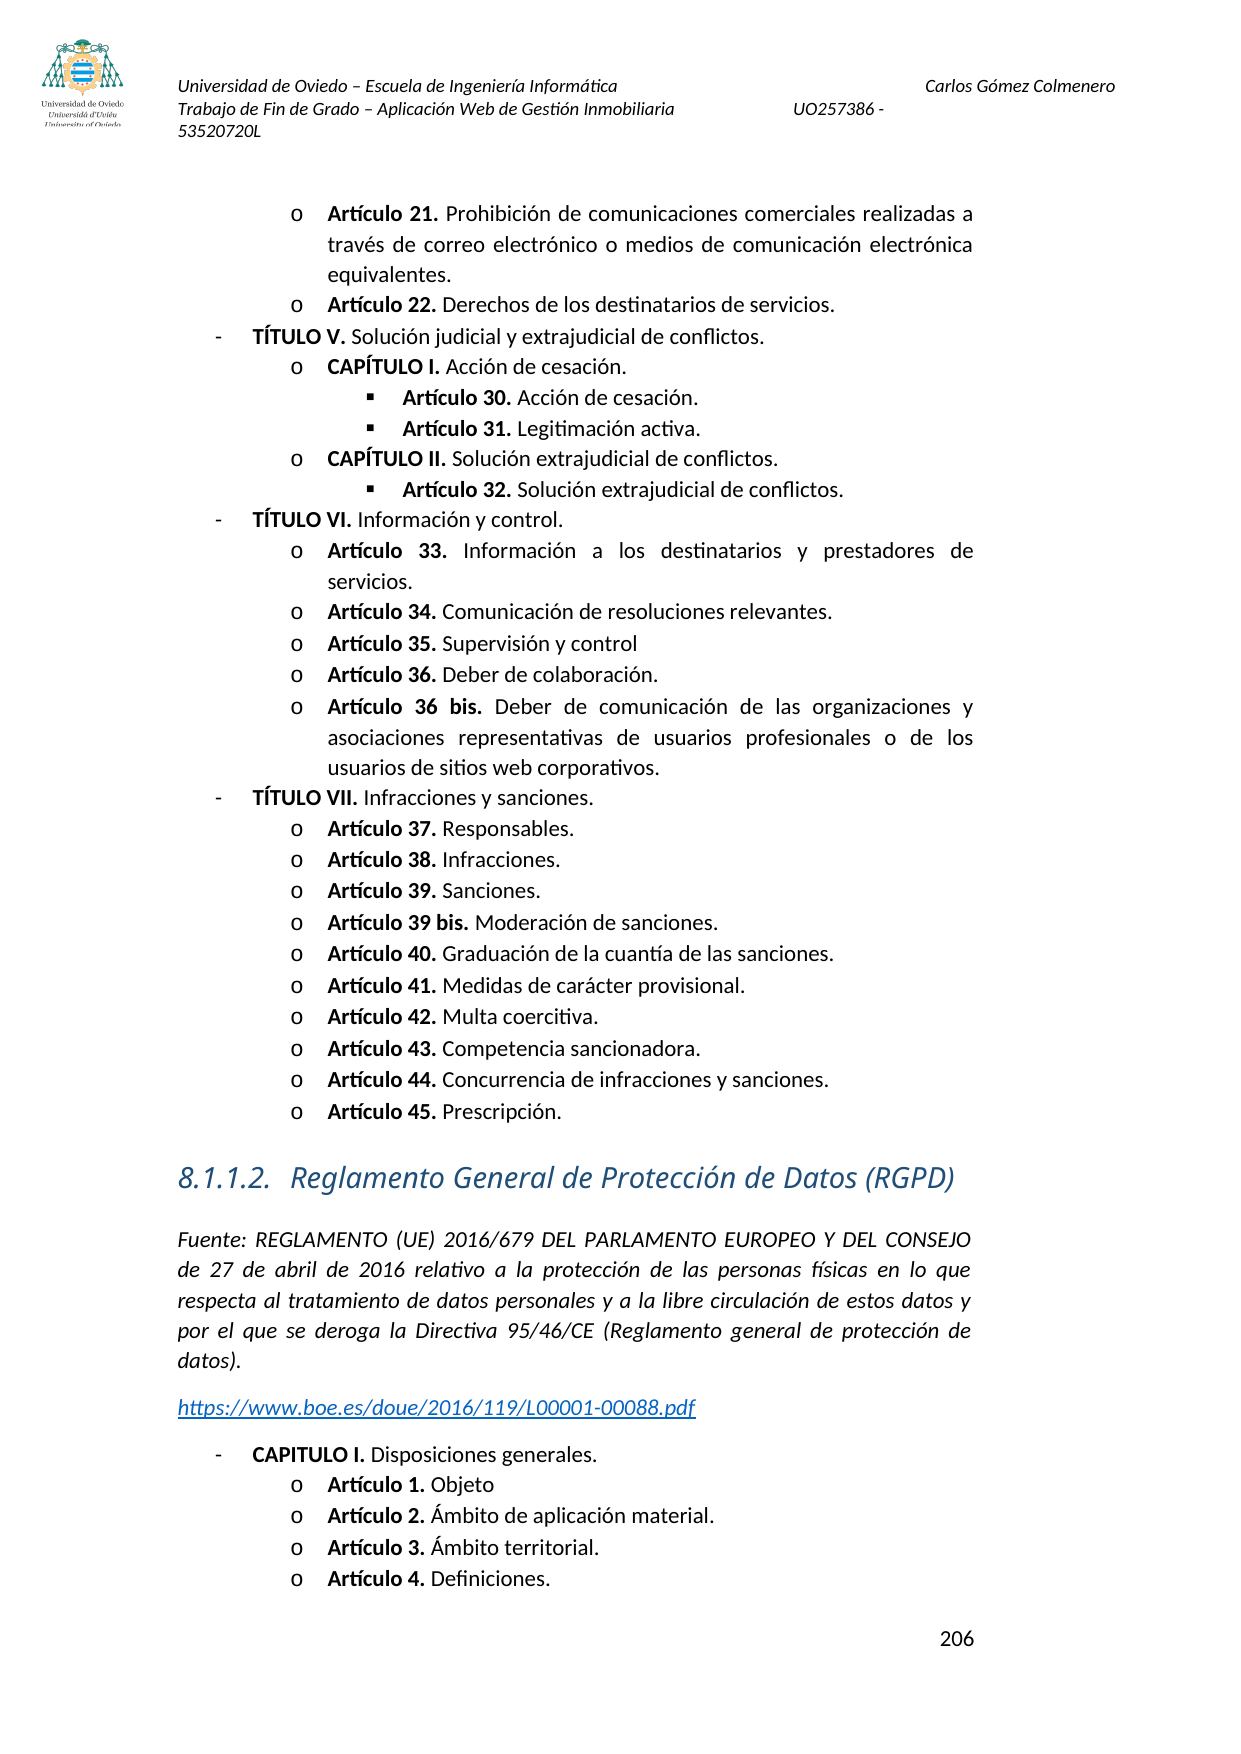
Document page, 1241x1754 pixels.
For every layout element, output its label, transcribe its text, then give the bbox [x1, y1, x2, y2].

picture [36, 38, 124, 126]
list Artículo 33. Información a los destinatarios y prestadores de servicios. [290, 536, 974, 595]
list Artículo 32. Solución extrajudicial de conflictos. [365, 475, 974, 503]
list Artículo 45. Prescripción. [290, 1097, 974, 1126]
list Artículo 34. Comunicación de resoluciones relevantes. [290, 597, 974, 627]
list Artículo 41. Medidas de carácter provisional. [290, 971, 974, 1000]
list Artículo 36 bis. Deber de comunicación de las organizaciones y asociaciones representativas de usuarios profesionales o de los usuarios de sitios web corporativos. [290, 692, 974, 781]
list Artículo 31. Legitimación activa. [365, 414, 974, 442]
text https://www.boe.es/doue/2016/119/L00001-00088.pdf [177, 1393, 974, 1421]
list Artículo 35. Supervisión y control [290, 629, 974, 658]
list Artículo 30. Acción de cesación. [365, 383, 974, 412]
list Artículo 39. Sanciones. [290, 877, 974, 906]
list TÍTULO VI. Información y control. [215, 506, 974, 534]
subtitle Reglamento General de Protección de Datos (RGPD) [177, 1157, 974, 1197]
list TÍTULO V. Solución judicial y extrajudicial de conflictos. [215, 322, 974, 350]
list CAPITULO I. Disposiciones generales. [215, 1440, 974, 1468]
text Fuente: REGLAMENTO (UE) 2016/679 DEL PARLAMENTO EUROPEO Y DEL CONSEJO de 27 de abril de 2016 relativo a la protección de las personas físicas en lo que respecta al tratamiento de datos personales y a la libre circulación de estos datos y por el que se deroga la Directiva 95/46/CE (Reglamento general de protección de datos). [177, 1225, 974, 1374]
list Artículo 1. Objeto [290, 1470, 974, 1499]
list Artículo 39 bis. Moderación de sanciones. [290, 908, 974, 937]
list Artículo 36. Deber de colaboración. [290, 660, 974, 689]
list Artículo 21. Prohibición de comunicaciones comerciales realizadas a través de correo electrónico o medios de comunicación electrónica equivalentes. [290, 199, 974, 288]
list Artículo 43. Competencia sancionadora. [290, 1034, 974, 1063]
list Artículo 40. Graduación de la cuantía de las sanciones. [290, 939, 974, 969]
list TÍTULO VII. Infracciones y sanciones. [215, 783, 974, 812]
list CAPÍTULO I. Acción de cesación. [290, 352, 974, 381]
list Artículo 44. Concurrencia de infracciones y sanciones. [290, 1065, 974, 1094]
list Artículo 3. Ámbito territorial. [290, 1533, 974, 1562]
list Artículo 38. Infracciones. [290, 845, 974, 874]
list Artículo 2. Ámbito de aplicación material. [290, 1502, 974, 1531]
list Artículo 37. Responsables. [290, 814, 974, 843]
list Artículo 42. Multa coercitiva. [290, 1002, 974, 1032]
list Artículo 4. Definiciones. [290, 1564, 974, 1594]
list CAPÍTULO II. Solución extrajudicial de conflictos. [290, 444, 974, 473]
list Artículo 22. Derechos de los destinatarios de servicios. [290, 290, 974, 319]
